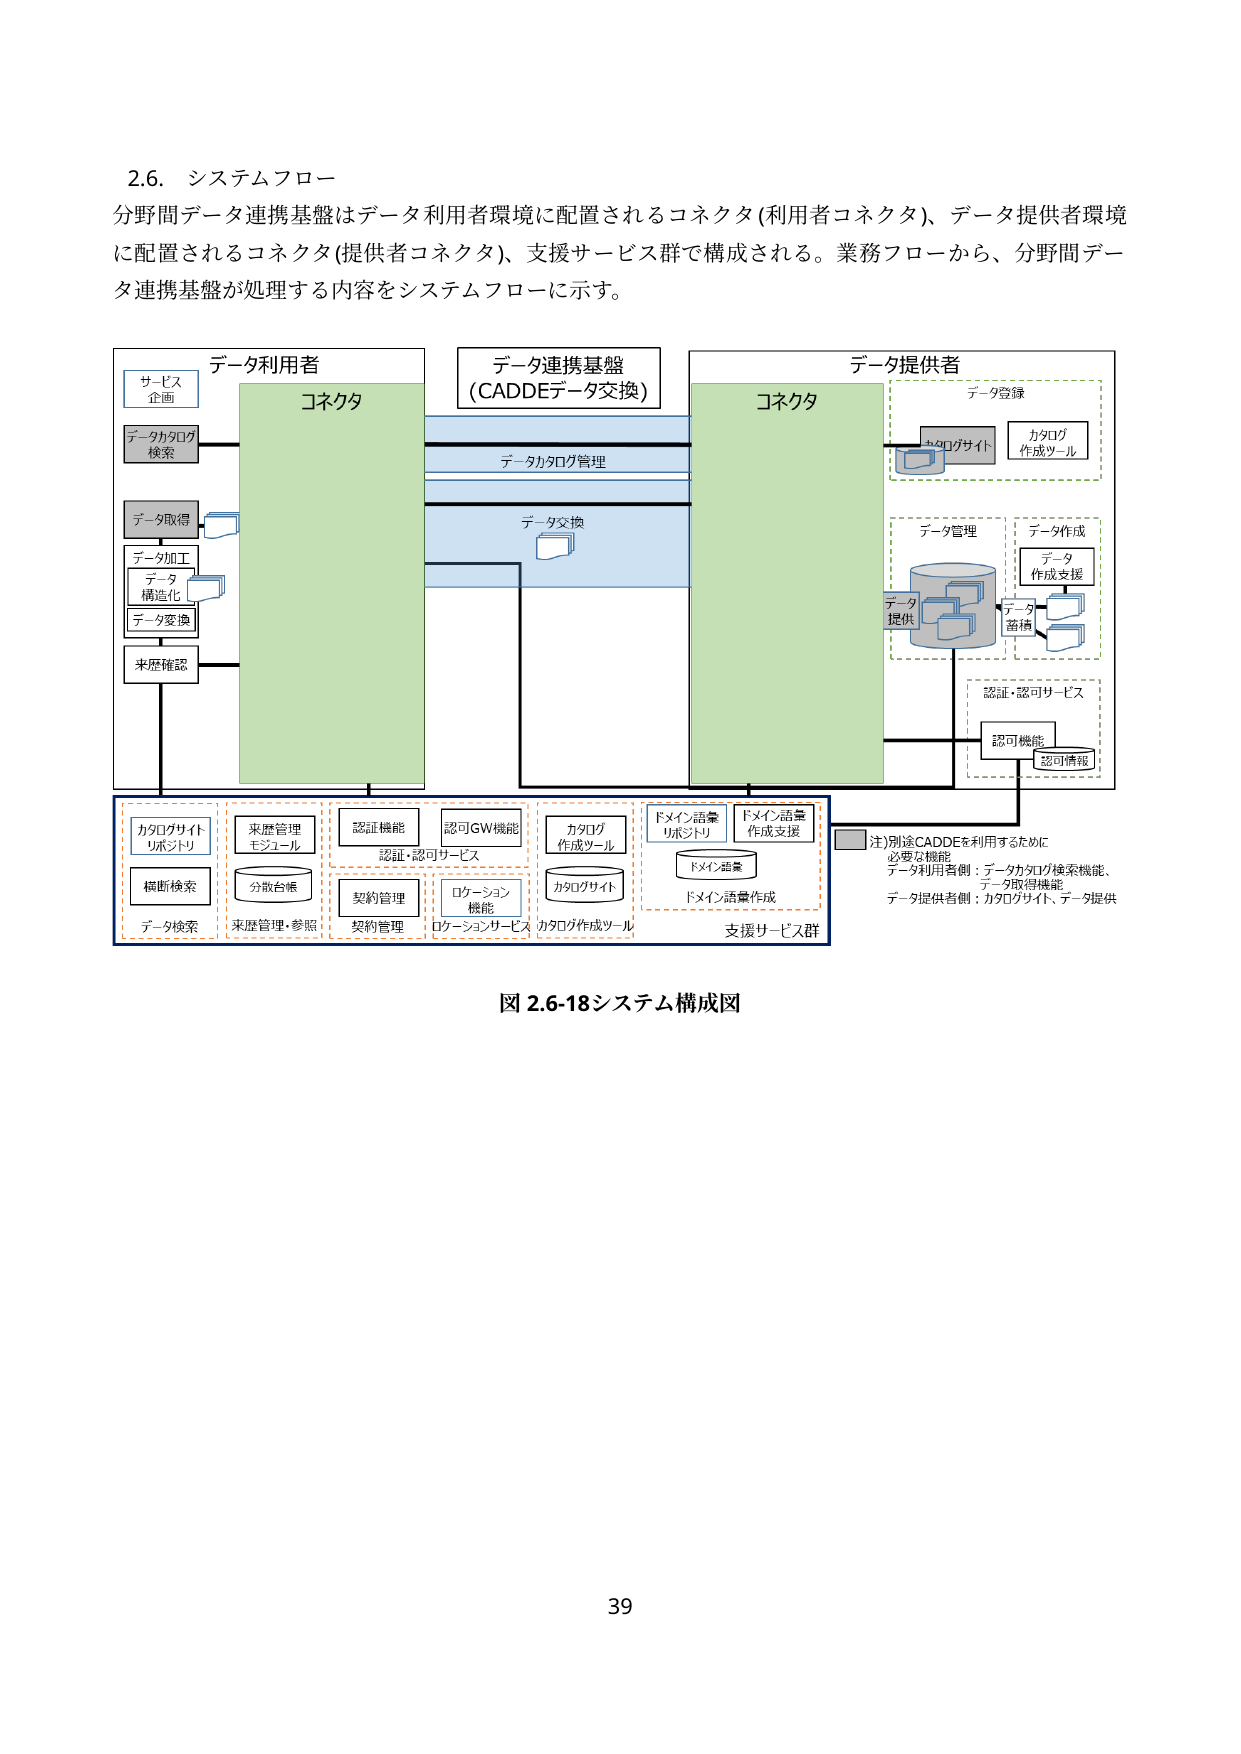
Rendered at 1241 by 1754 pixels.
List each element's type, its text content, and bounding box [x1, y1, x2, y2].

subtitle システムフロー [127, 158, 1128, 196]
text 分野間データ連携基盤はデータ利用者環境に配置されるコネクタ(利用者コネクタ)、データ提供者環境に配置されるコネクタ(提供者コネクタ)、支援サービス群で構成される。業務フローから、分野間データ連携基盤が処理する内容をシステムフローに示す。 [112, 196, 1128, 308]
text 図 2.6-1システム構成図 [112, 983, 1128, 1021]
picture [112, 345, 1137, 949]
